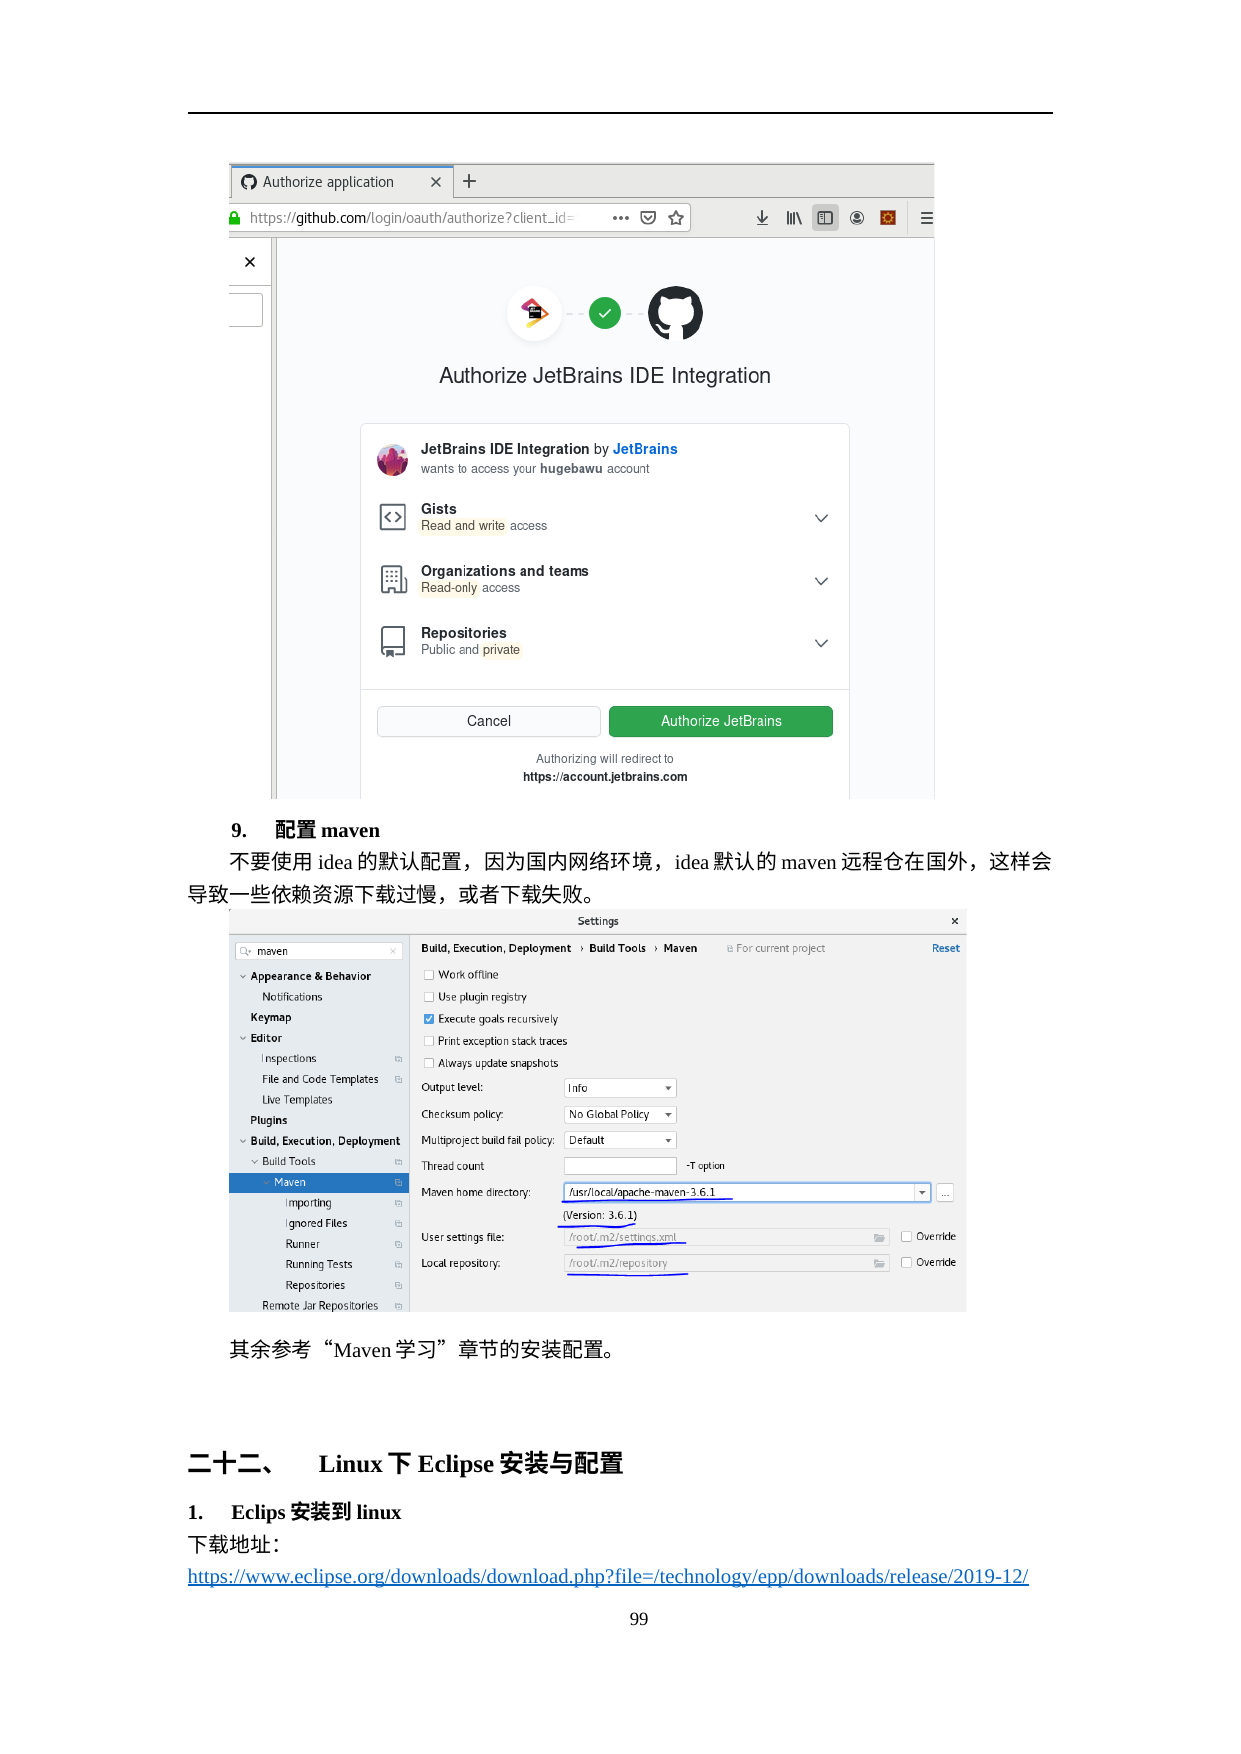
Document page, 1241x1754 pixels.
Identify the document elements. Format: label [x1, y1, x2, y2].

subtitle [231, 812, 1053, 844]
picture [229, 162, 935, 799]
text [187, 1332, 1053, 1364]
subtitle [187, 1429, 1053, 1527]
picture [229, 909, 967, 1312]
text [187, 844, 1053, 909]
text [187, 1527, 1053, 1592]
